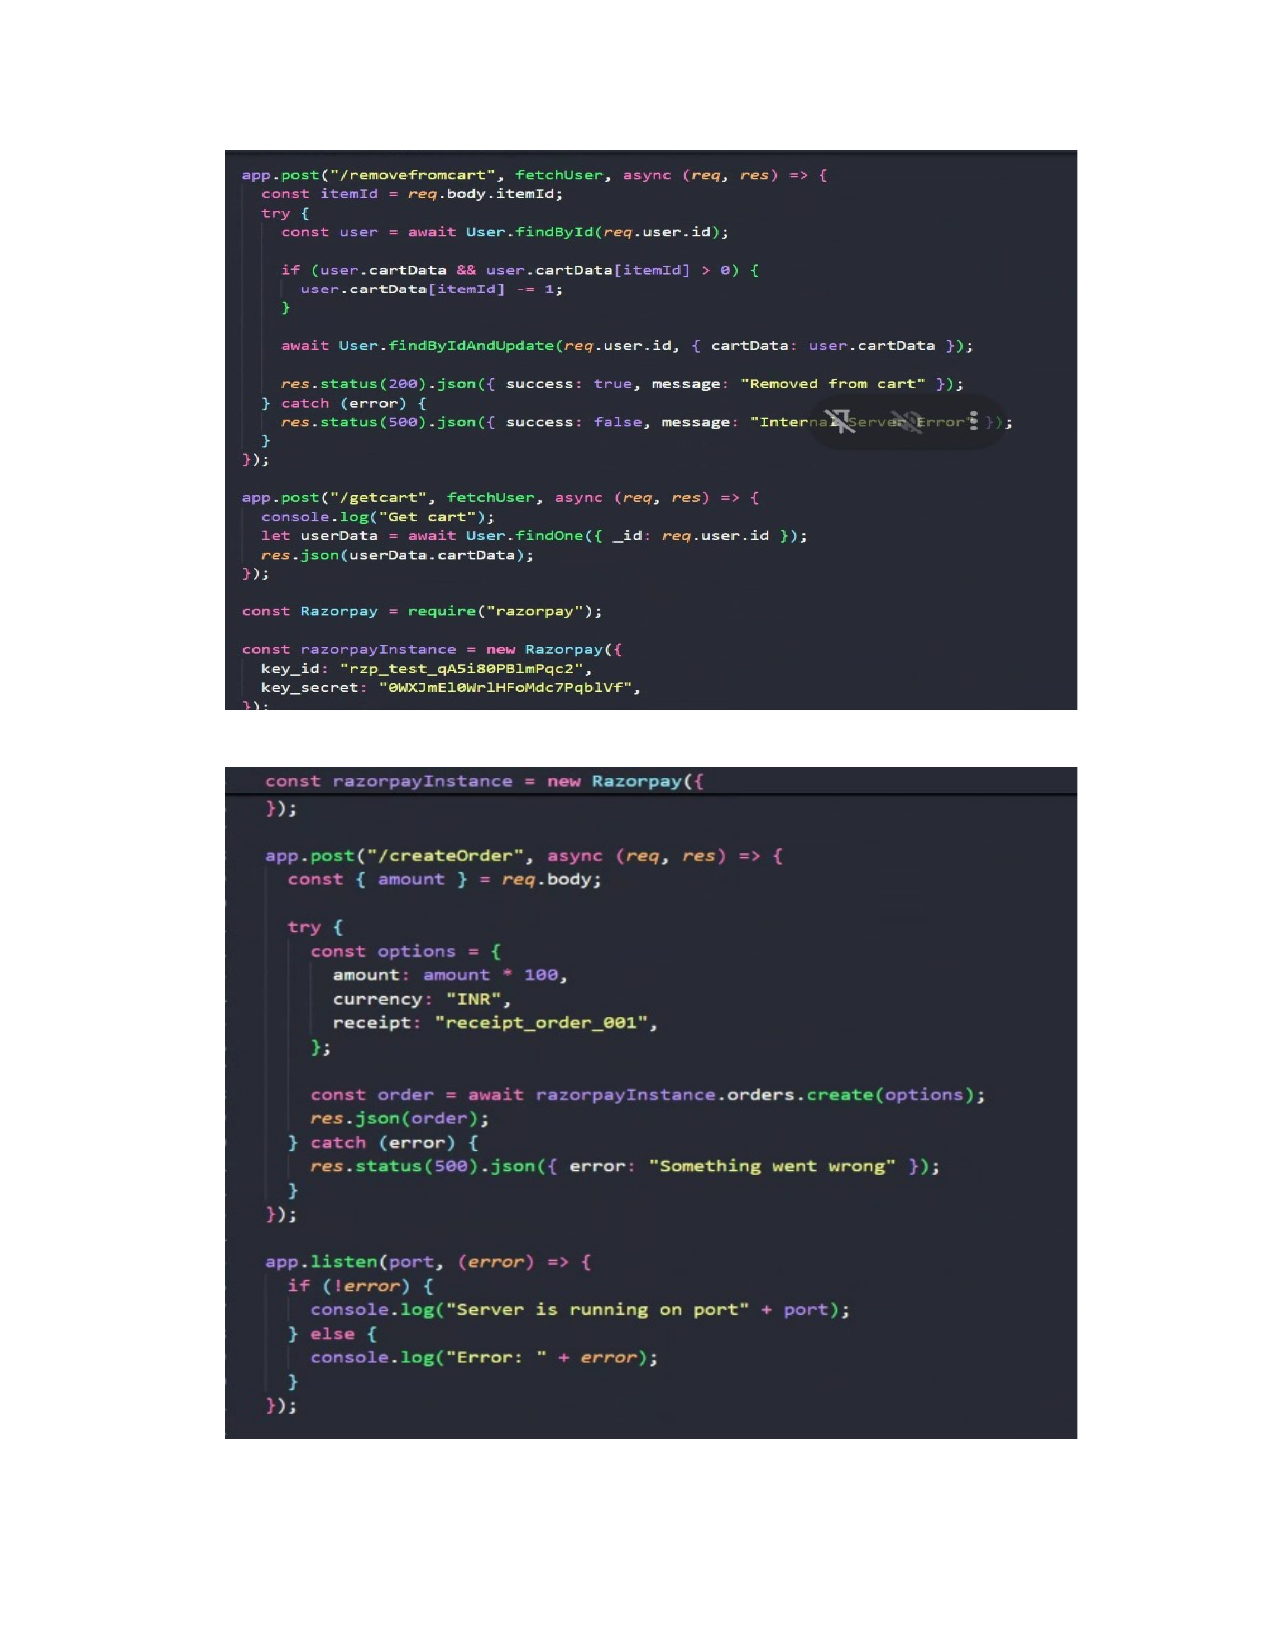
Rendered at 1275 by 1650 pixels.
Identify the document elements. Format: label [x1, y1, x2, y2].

picture [225, 767, 1078, 1439]
picture [225, 150, 1078, 710]
